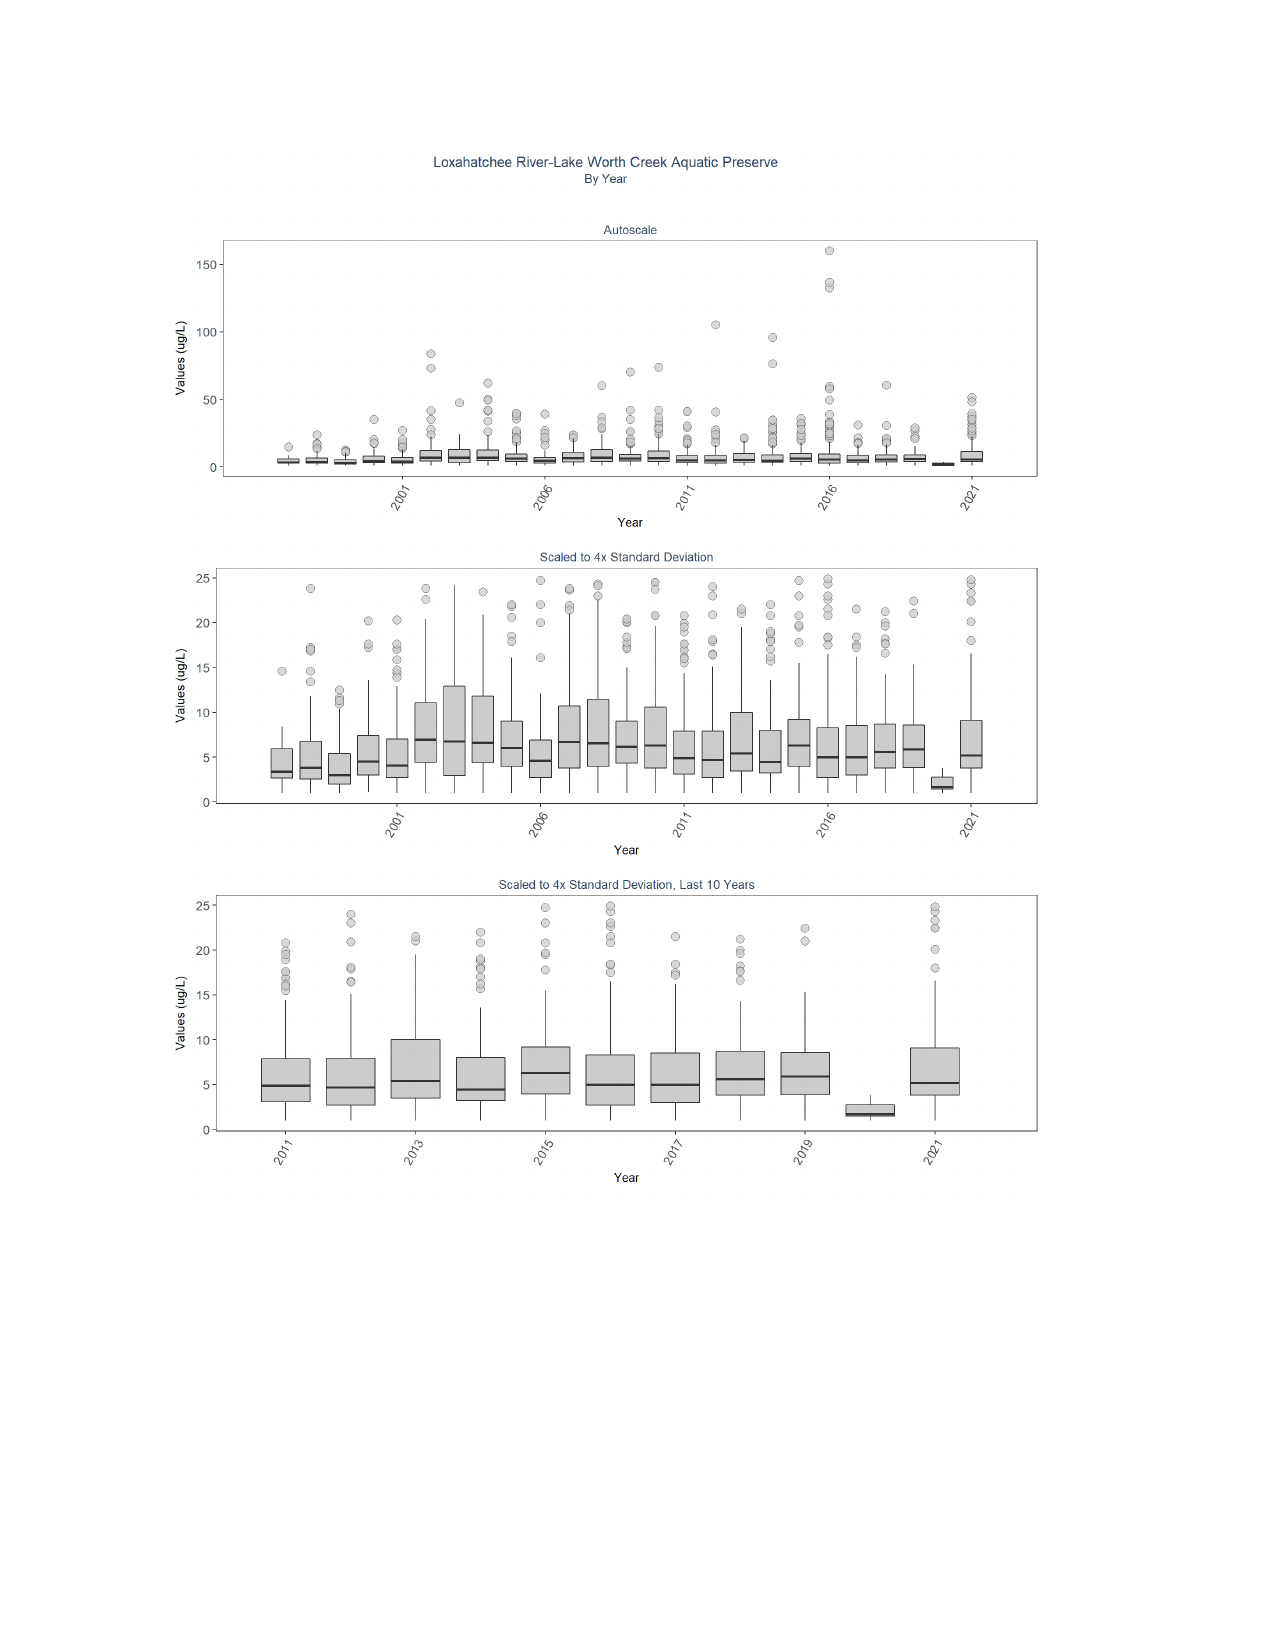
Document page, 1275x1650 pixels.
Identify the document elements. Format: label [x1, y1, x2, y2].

picture [168, 150, 1044, 1200]
